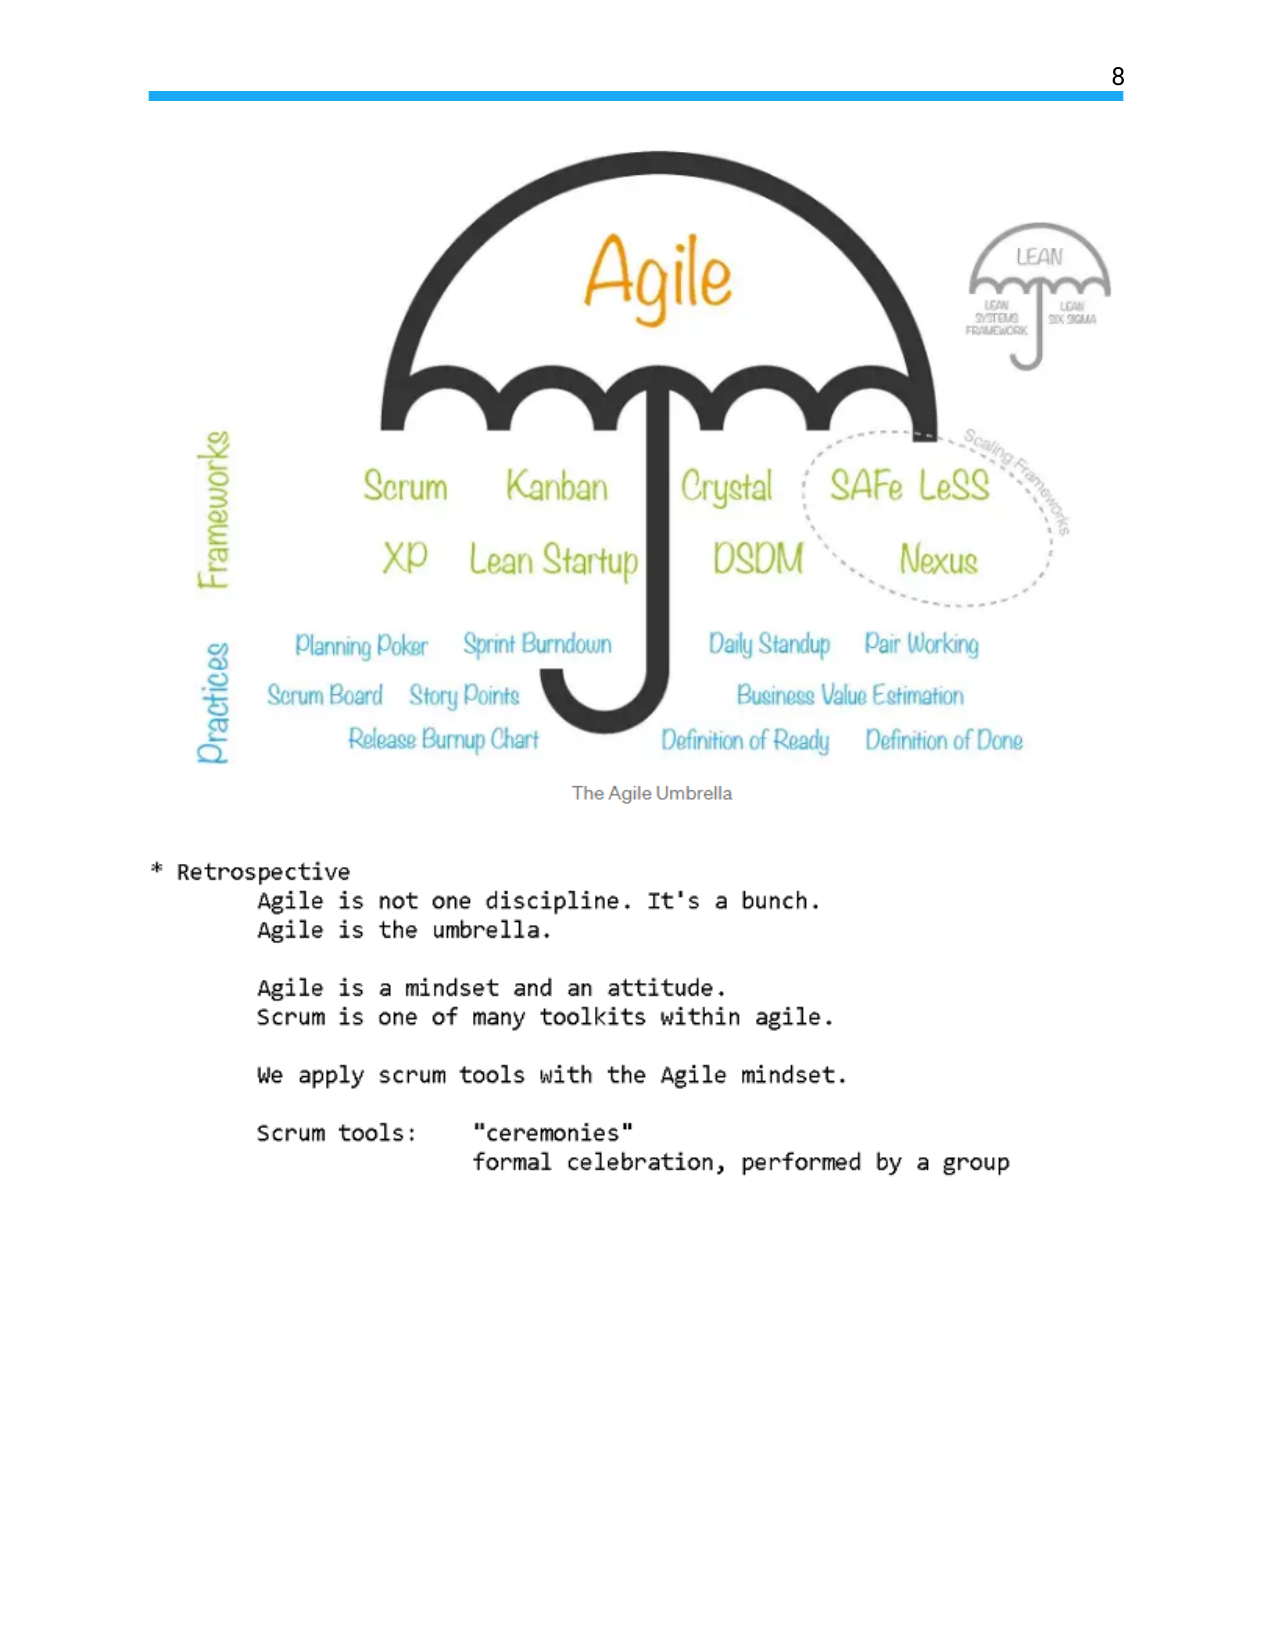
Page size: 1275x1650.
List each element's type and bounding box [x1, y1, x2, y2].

picture [148, 91, 1124, 101]
picture [150, 121, 1125, 824]
picture [150, 852, 1013, 1186]
